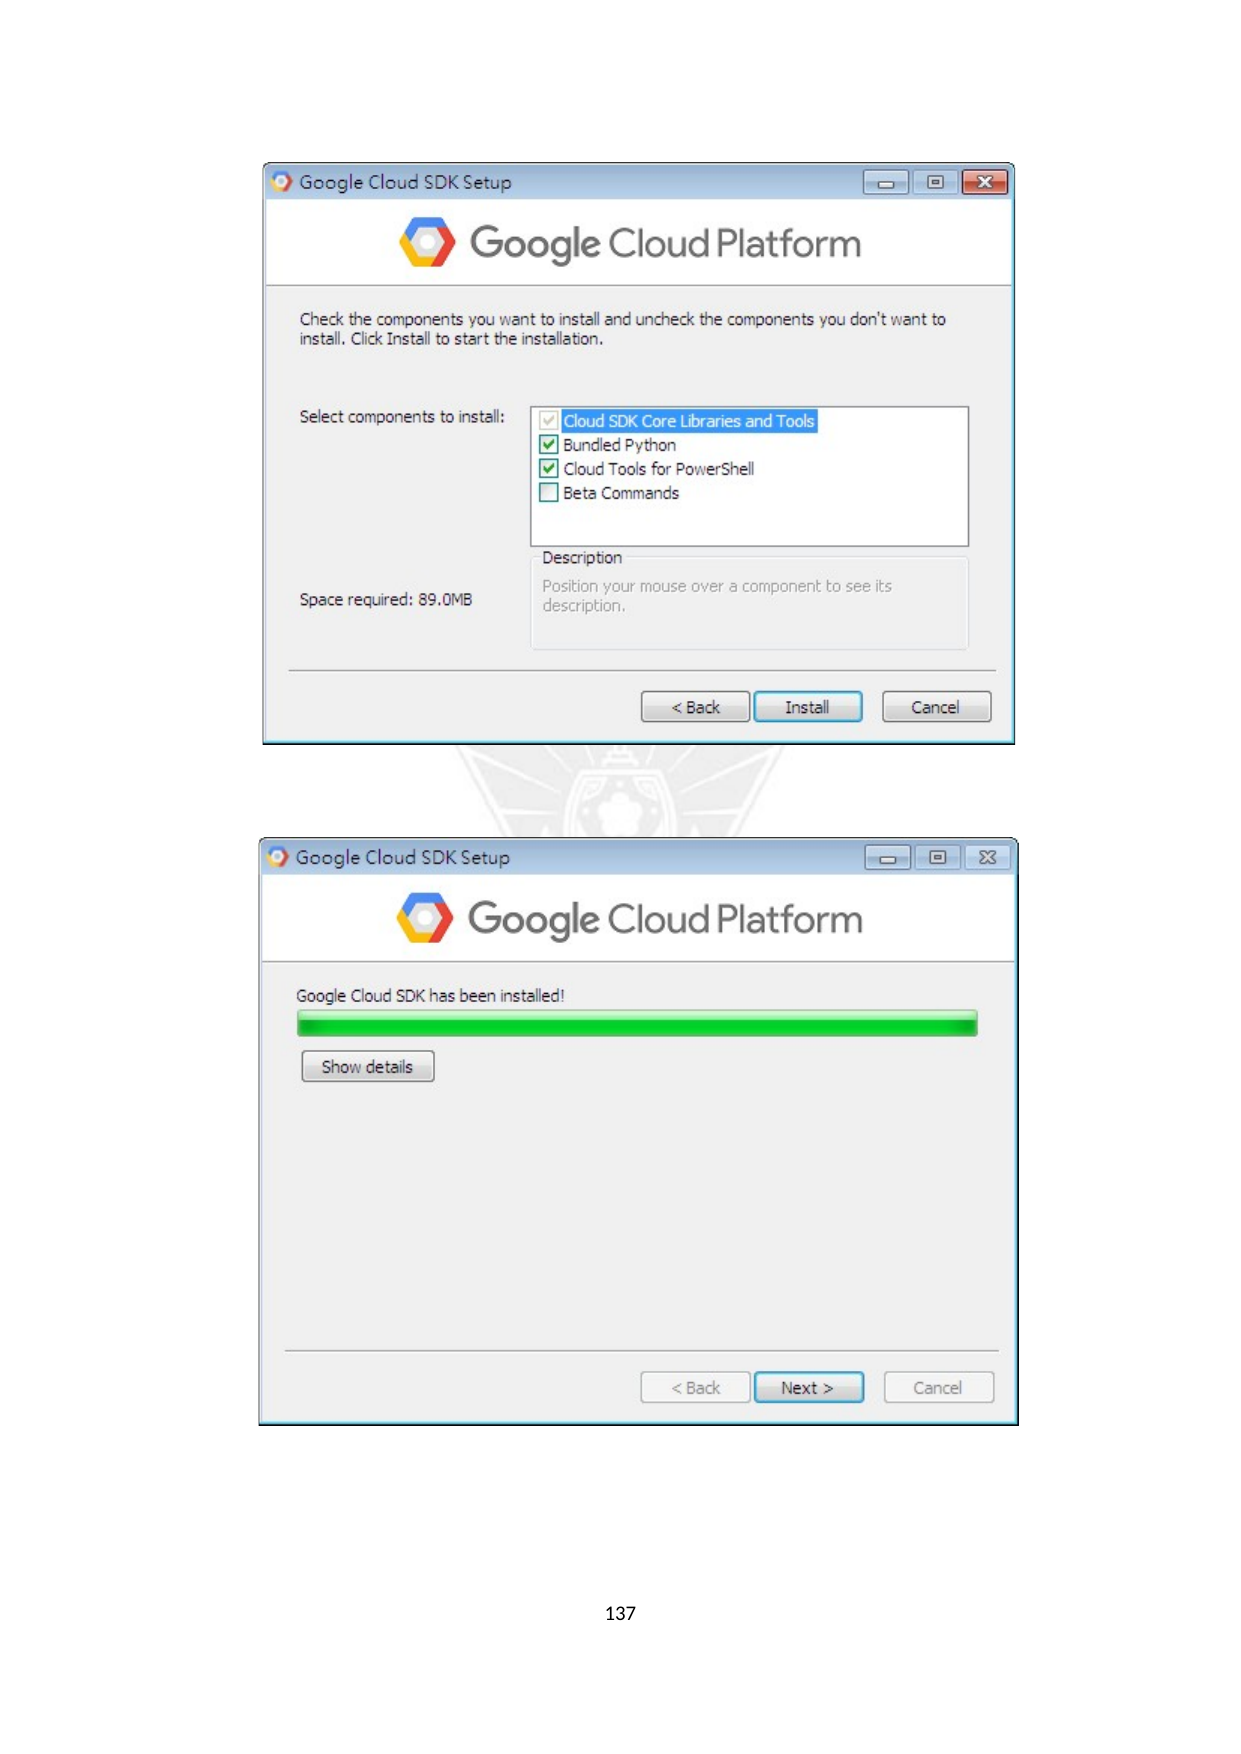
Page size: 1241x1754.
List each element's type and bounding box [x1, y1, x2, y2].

picture [258, 162, 1019, 1426]
